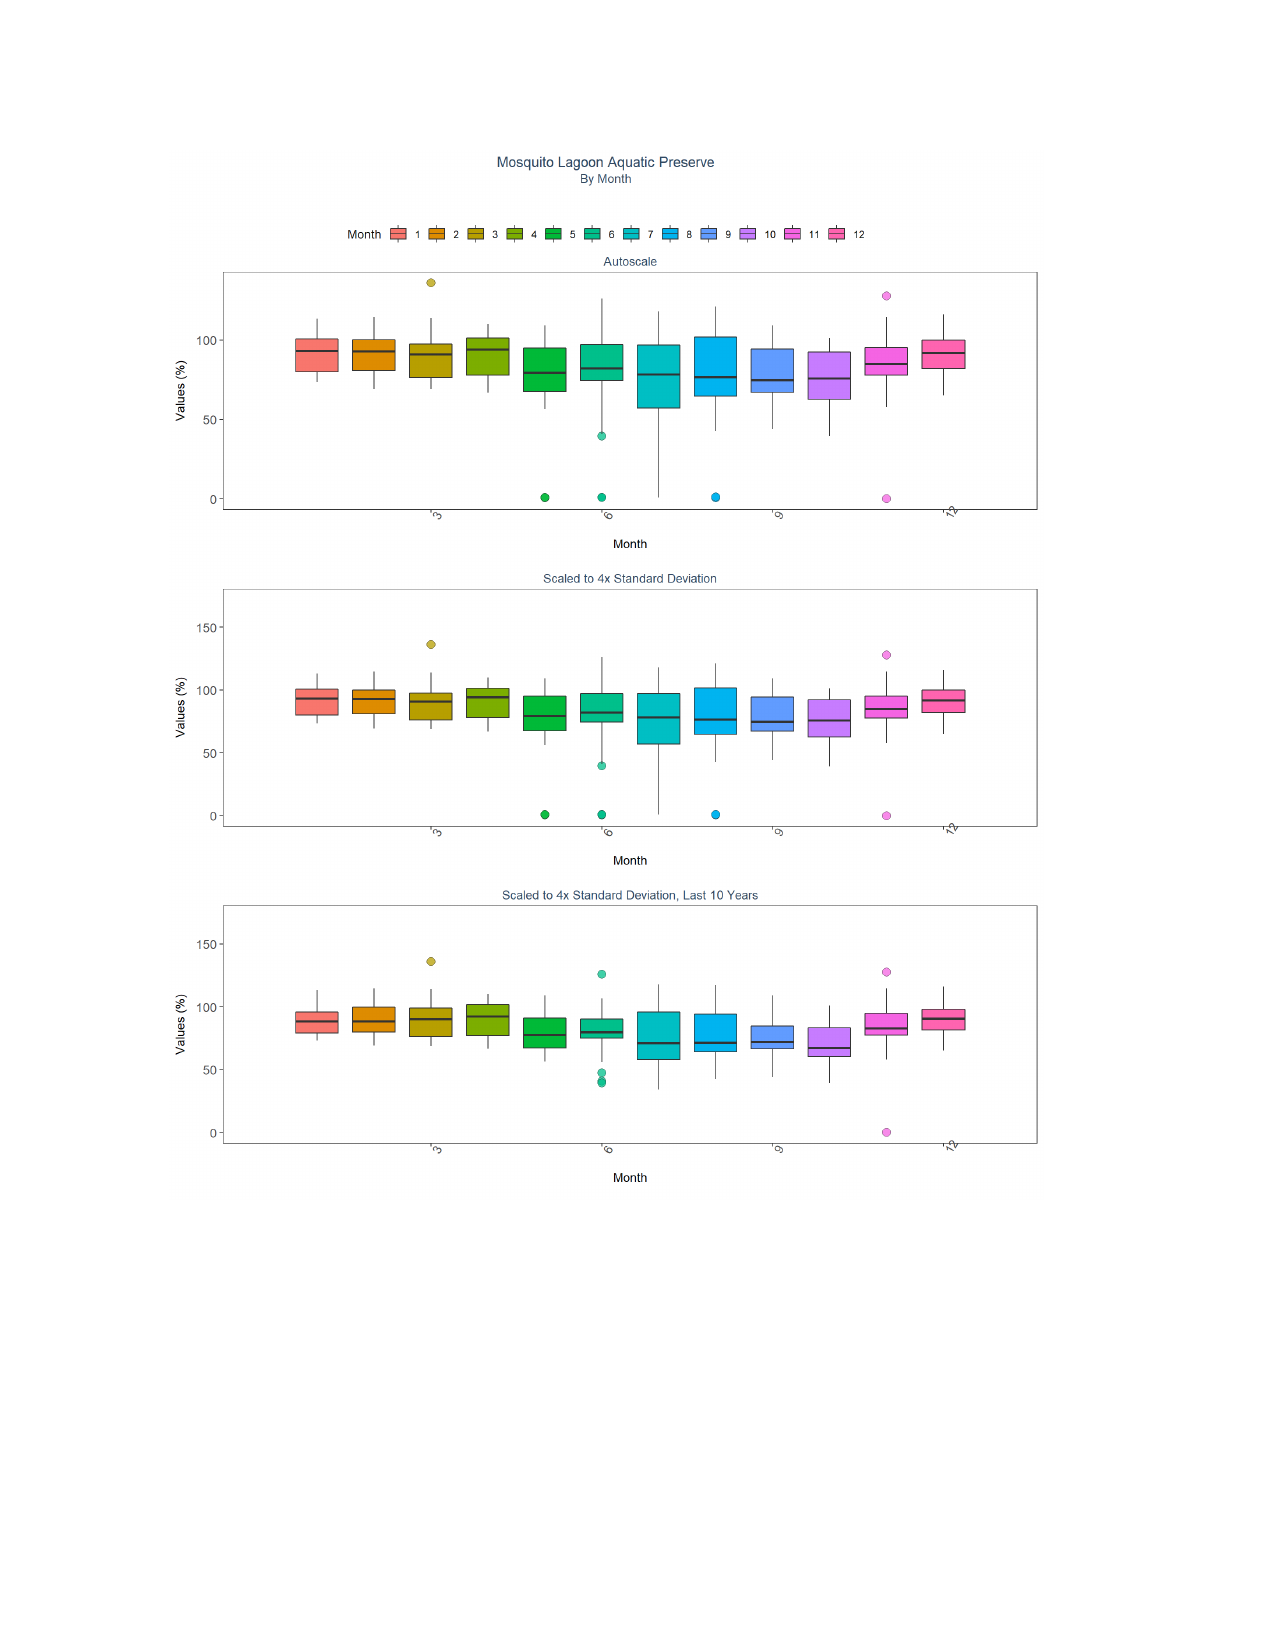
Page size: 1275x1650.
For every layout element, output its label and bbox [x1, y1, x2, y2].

picture [168, 150, 1044, 1200]
